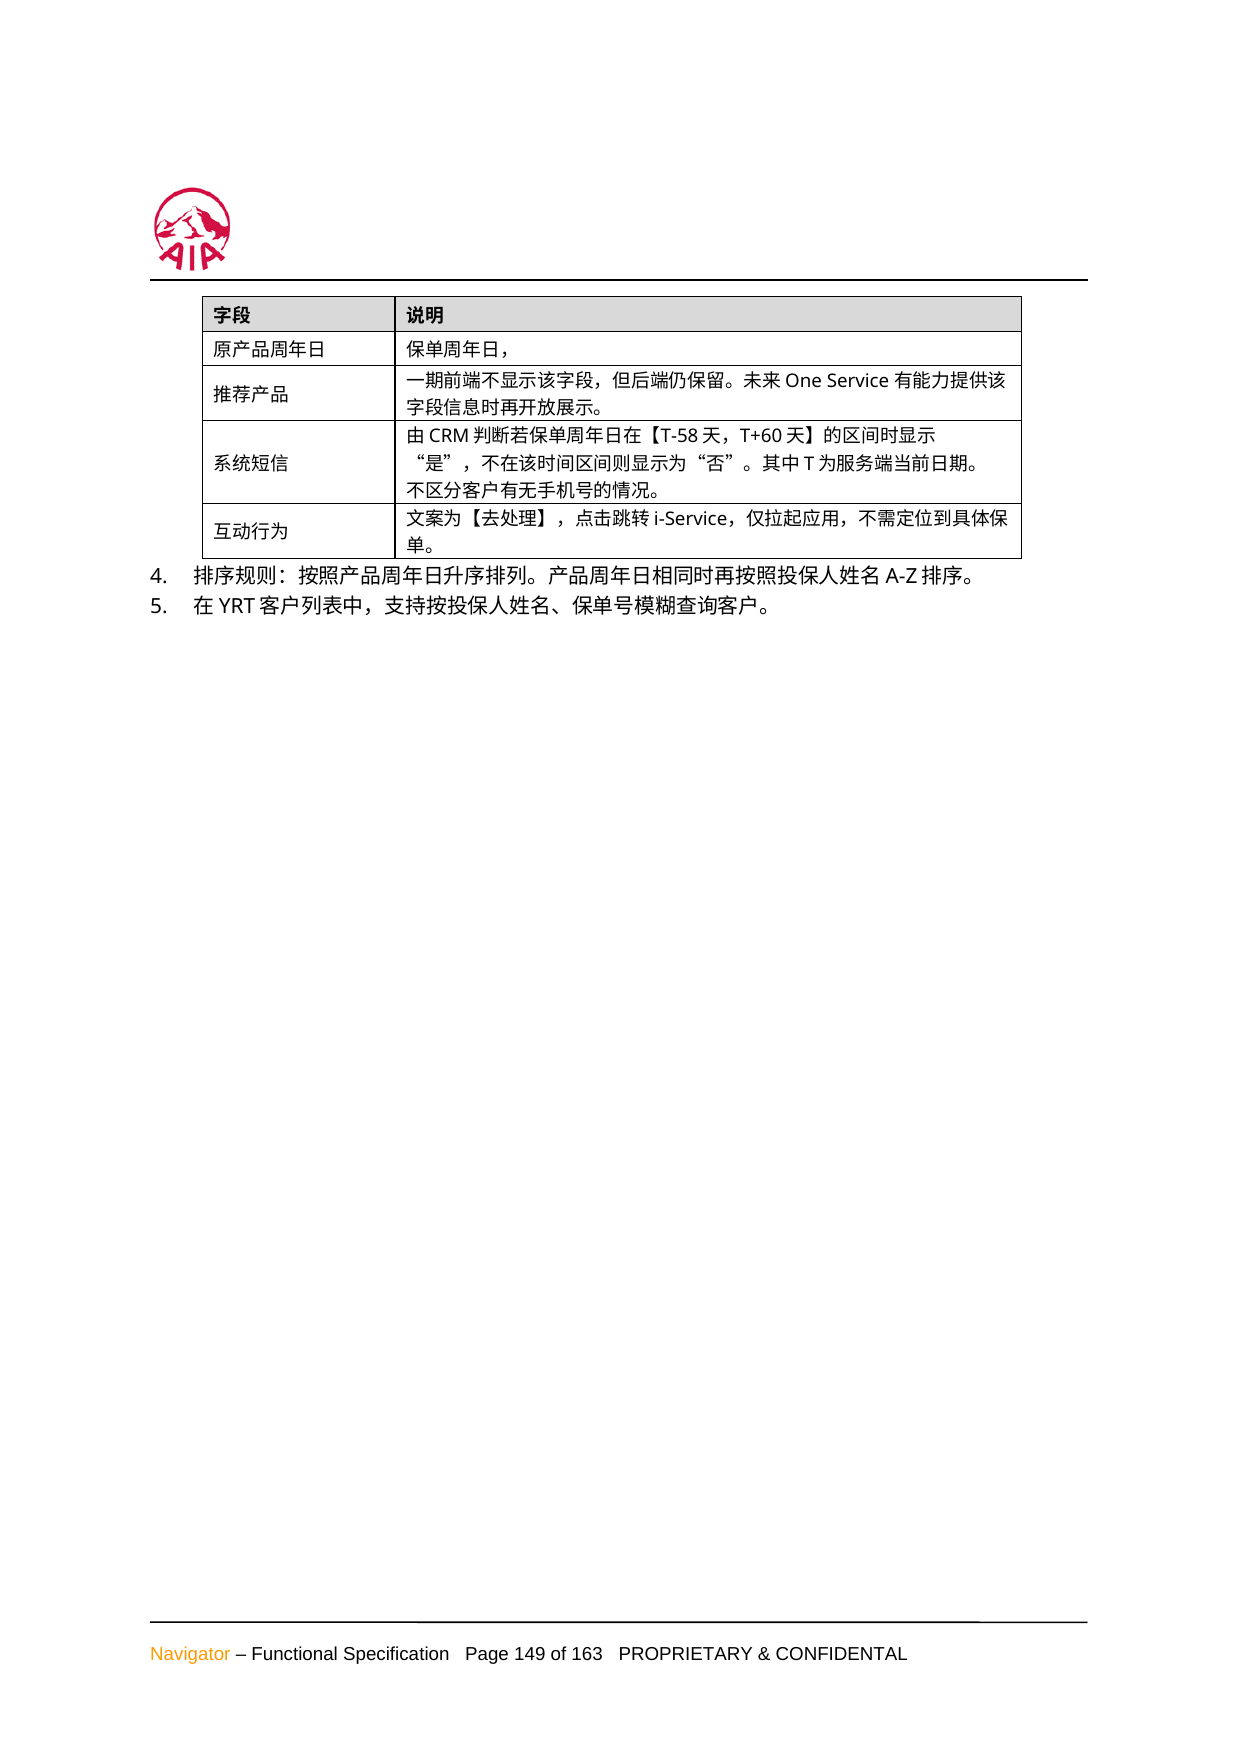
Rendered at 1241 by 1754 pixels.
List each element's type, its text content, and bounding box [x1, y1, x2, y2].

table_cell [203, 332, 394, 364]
picture [150, 187, 234, 271]
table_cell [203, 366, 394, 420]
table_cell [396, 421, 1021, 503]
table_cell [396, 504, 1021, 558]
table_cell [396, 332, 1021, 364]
list 排序规则：按照产品周年日升序排列。产品周年日相同时再按照投保人姓名A-Z排序。 [150, 559, 1090, 589]
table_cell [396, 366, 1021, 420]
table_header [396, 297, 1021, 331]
list 在YRT客户列表中，支持按投保人姓名、保单号模糊查询客户。 [150, 589, 1090, 620]
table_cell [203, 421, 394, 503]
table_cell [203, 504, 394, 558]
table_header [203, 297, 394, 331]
